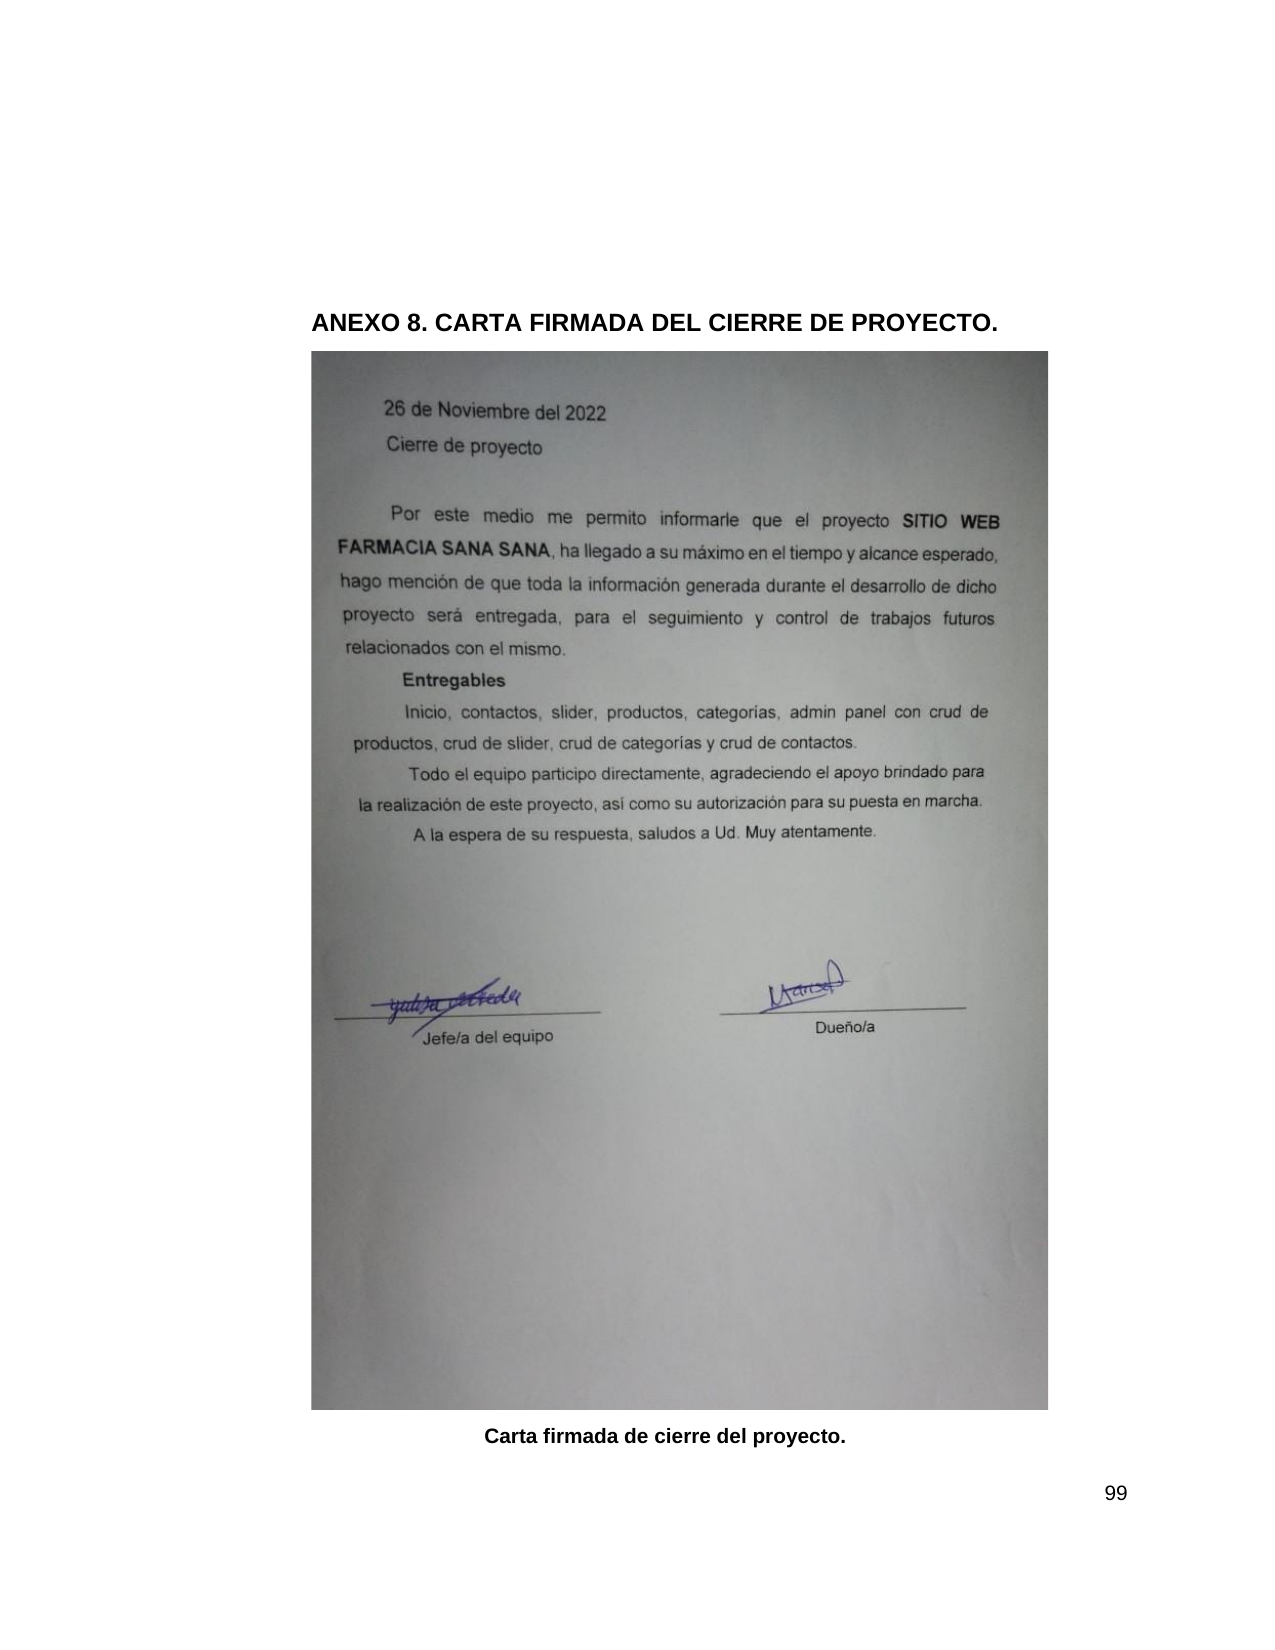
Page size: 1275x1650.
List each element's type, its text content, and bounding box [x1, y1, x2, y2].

text Carta firmada de cierre del proyecto. [236, 1424, 1127, 1448]
text ANEXO 8. CARTA FIRMADA DEL CIERRE DE PROYECTO. [236, 308, 1127, 337]
picture [311, 351, 1049, 1410]
